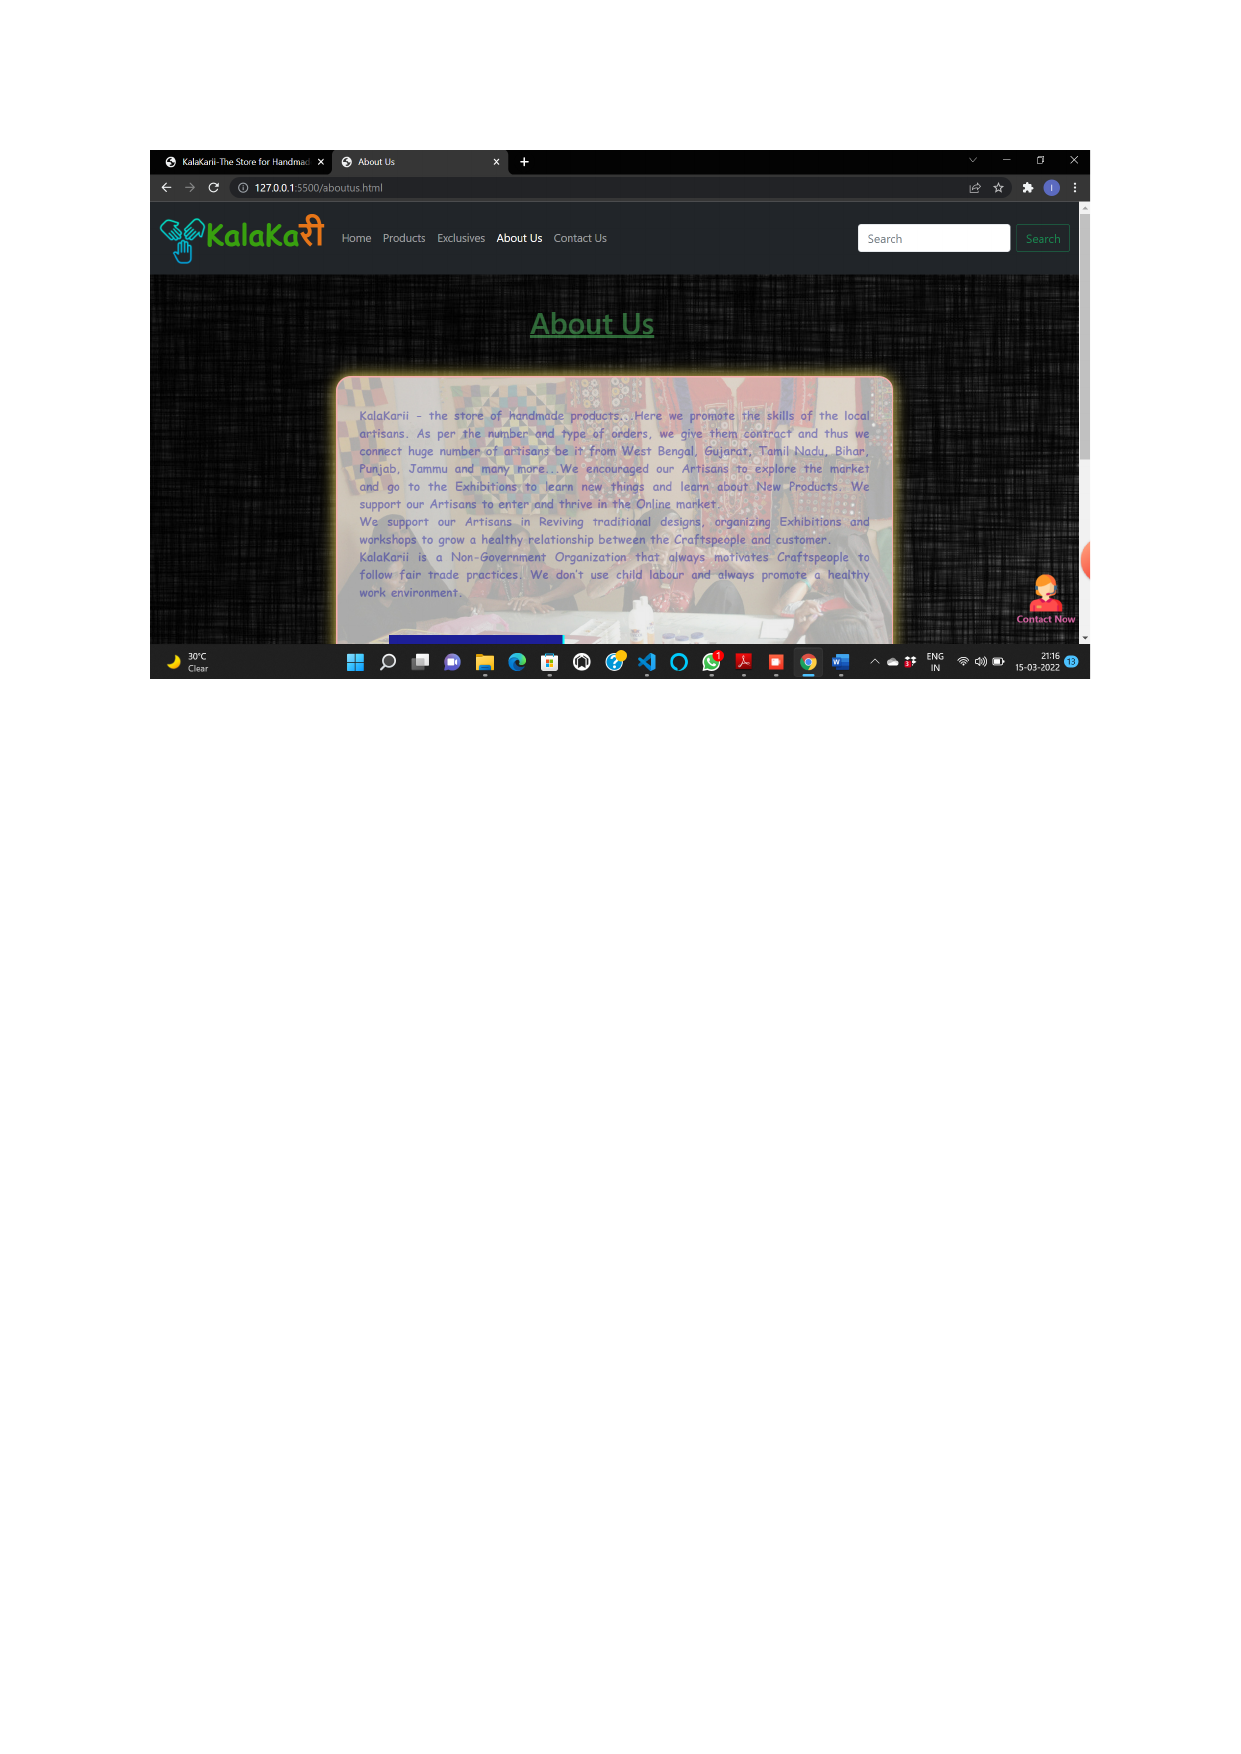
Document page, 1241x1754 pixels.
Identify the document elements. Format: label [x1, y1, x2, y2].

picture [150, 150, 1091, 679]
